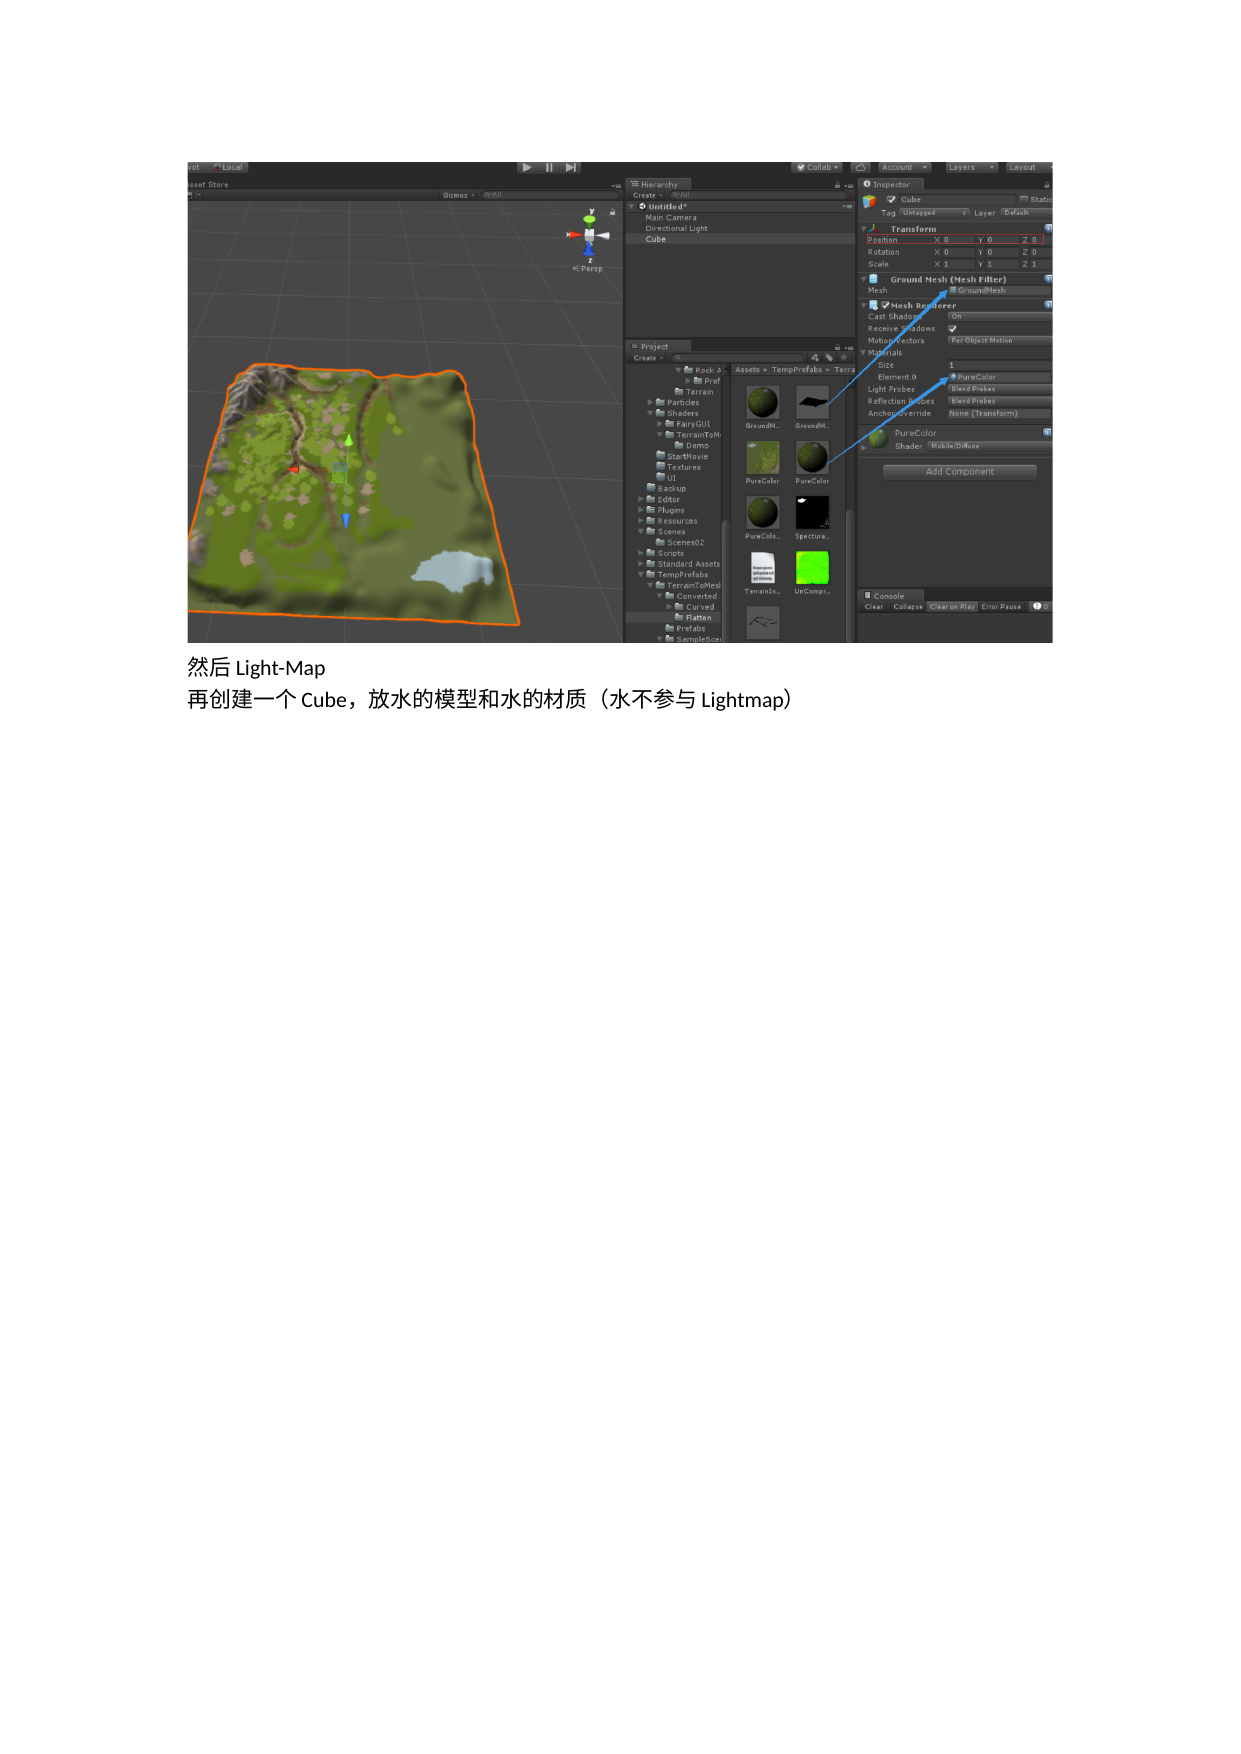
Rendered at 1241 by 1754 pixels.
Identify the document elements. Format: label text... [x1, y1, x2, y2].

picture [187, 162, 1053, 643]
text 然后Light-Map [187, 649, 1053, 682]
text 再创建一个Cube，放水的模型和水的材质（水不参与Lightmap） [187, 682, 1053, 714]
